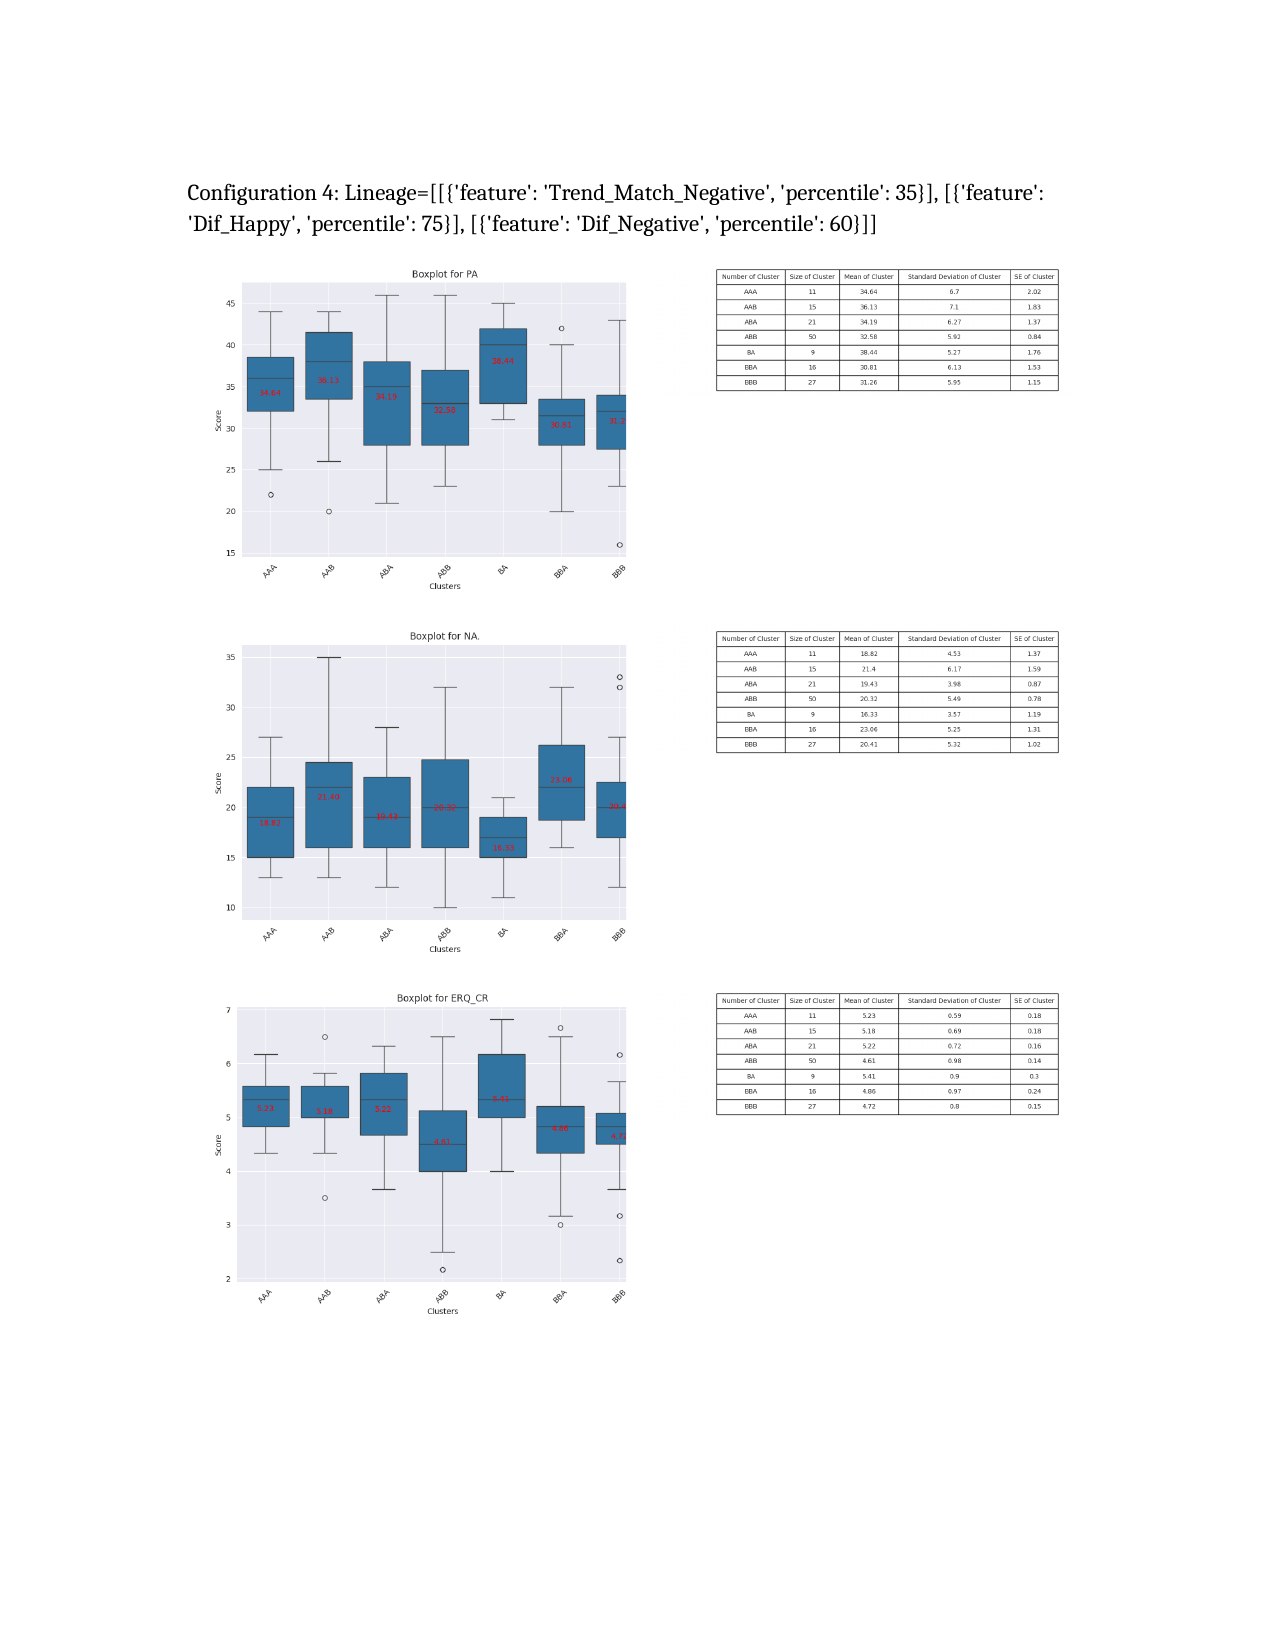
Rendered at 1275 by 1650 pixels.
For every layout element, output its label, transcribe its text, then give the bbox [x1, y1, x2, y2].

table_header [176, 624, 626, 986]
text Configuration 4: Lineage=[[{'feature': 'Trend_Match_Negative', 'percentile': 35}], [{'feature': 'Dif_Happy', 'percentile': 75}], [{'feature': 'Dif_Negative', 'percentile': 60}]] [187, 150, 1087, 237]
table_header [176, 986, 626, 1348]
picture [656, 623, 1077, 759]
table_header [626, 986, 1076, 1348]
picture [206, 985, 627, 1324]
table_header [176, 261, 626, 624]
picture [656, 985, 1077, 1121]
picture [206, 623, 627, 962]
picture [656, 261, 1077, 397]
table_header [626, 261, 1076, 624]
picture [206, 261, 627, 599]
table_header [626, 624, 1076, 986]
